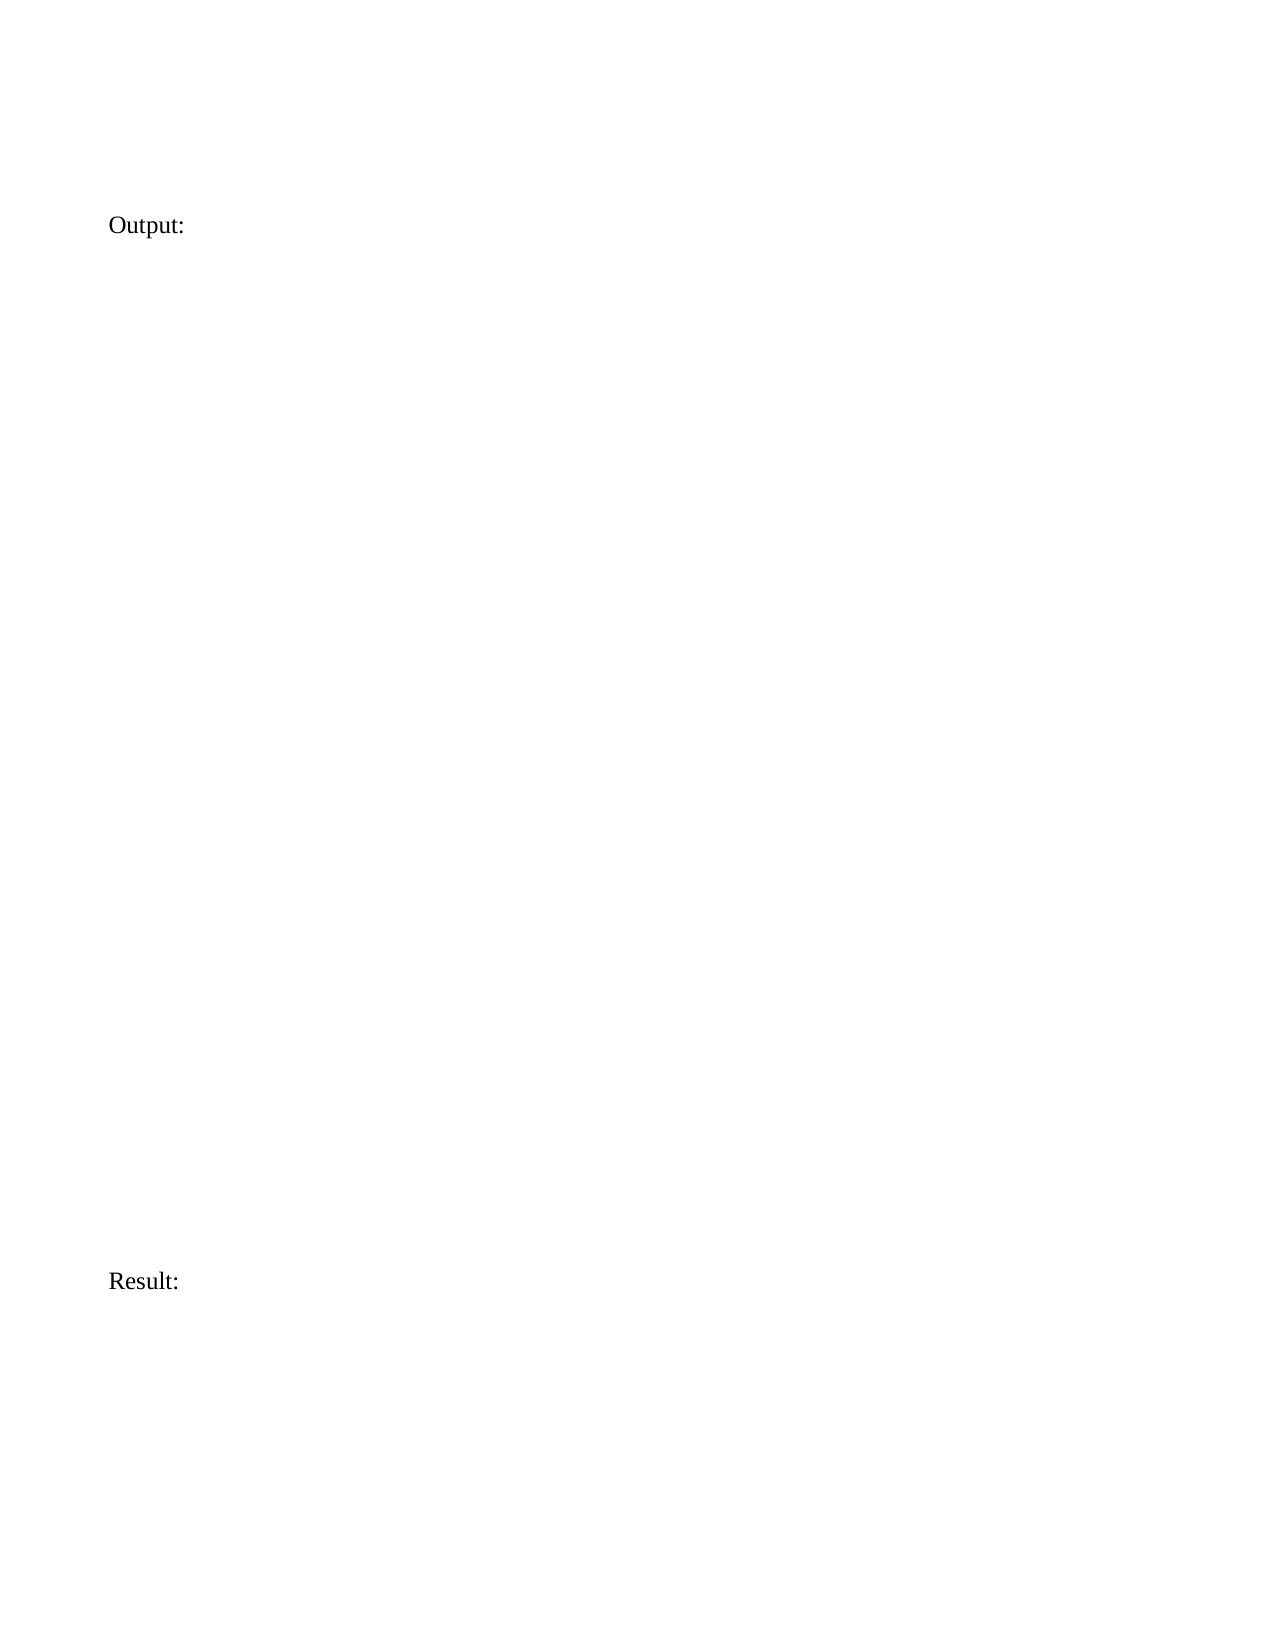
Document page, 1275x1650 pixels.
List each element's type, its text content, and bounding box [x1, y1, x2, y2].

text Result: [108, 1266, 1229, 1295]
text Output: [108, 210, 1229, 238]
